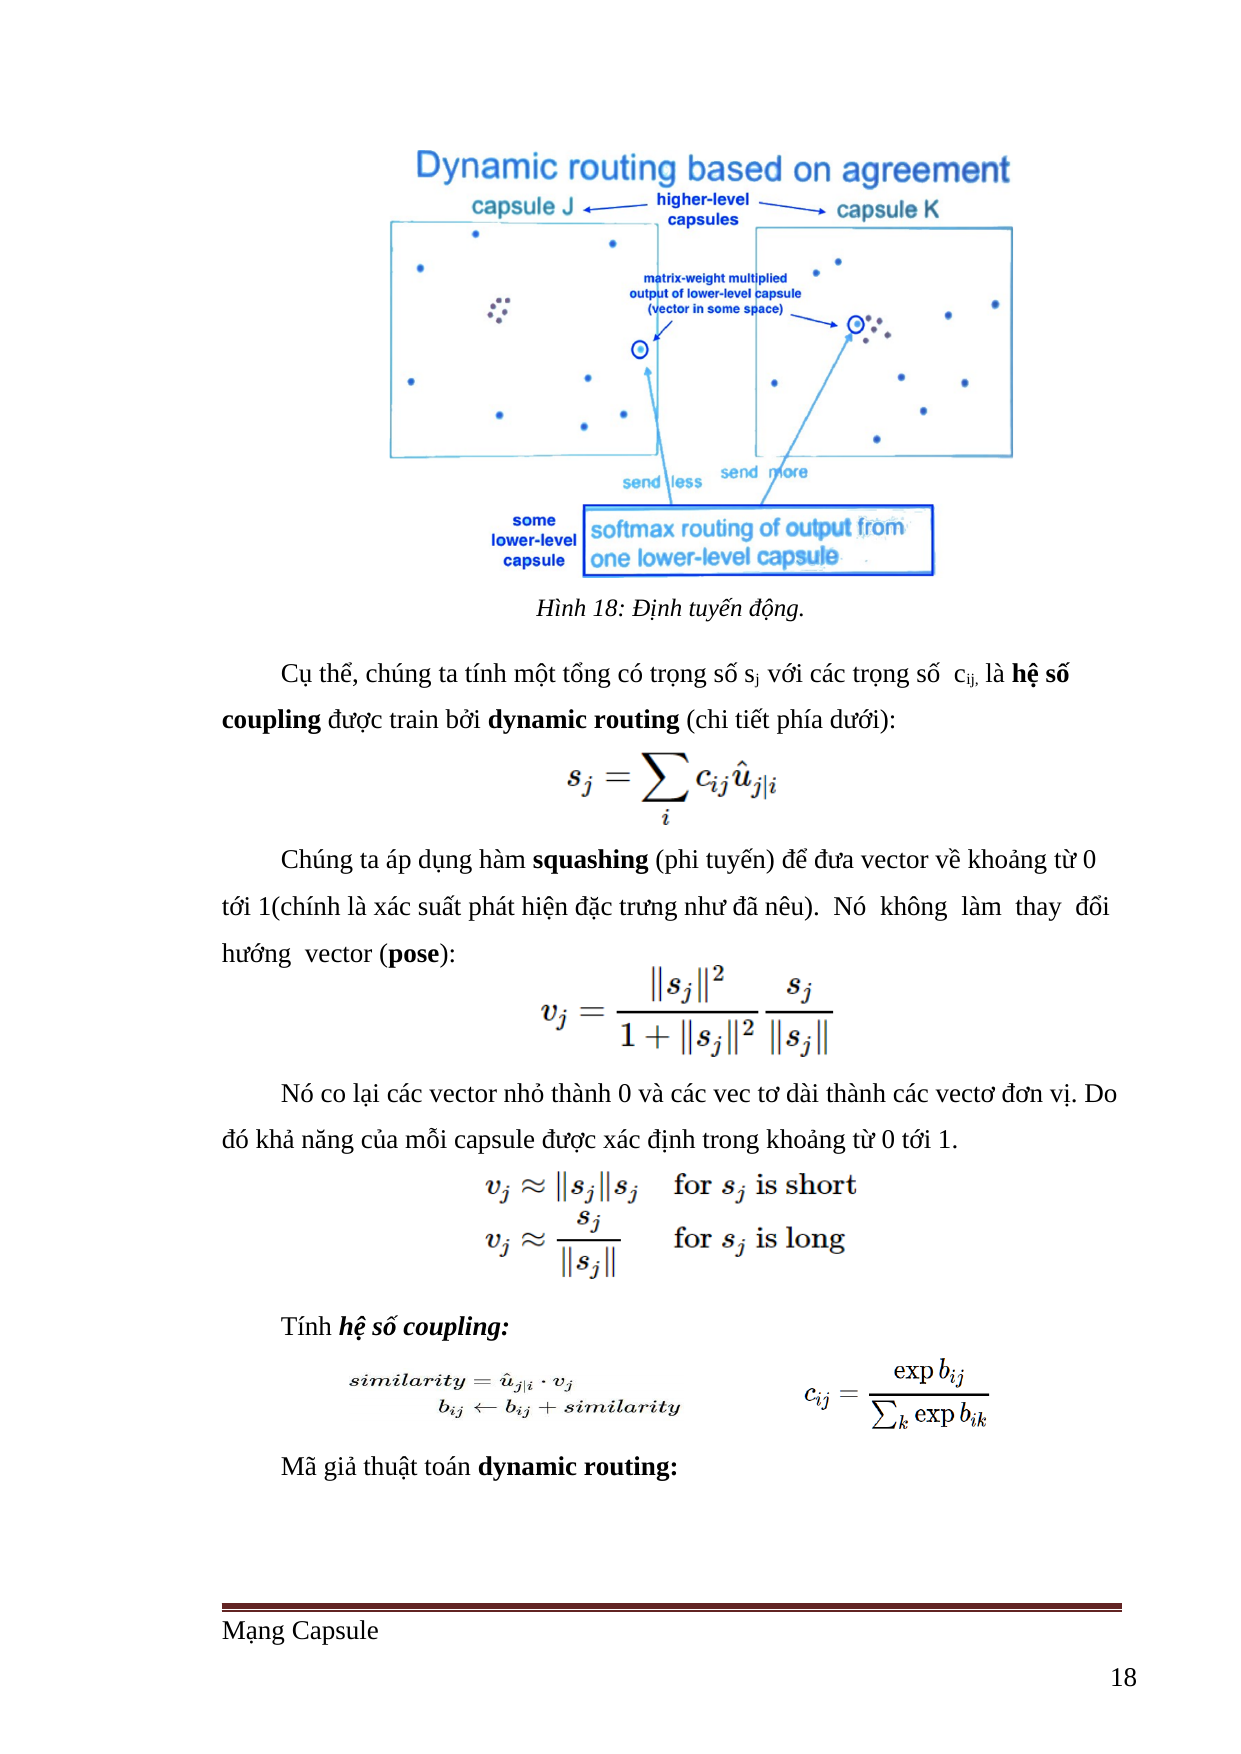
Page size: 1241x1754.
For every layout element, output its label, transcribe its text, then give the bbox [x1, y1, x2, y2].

picture [540, 965, 834, 1057]
text Cụ thể, chúng ta tính một tổng có trọng số sj với các trọng số cij, là hệ số coupling được train bởi dynamic routing (chi tiết phía dưới): [222, 657, 1122, 735]
picture [485, 1171, 857, 1279]
picture [389, 150, 1014, 578]
text Chúng ta áp dụng hàm squashing (phi tuyến) để đưa vector về khoảng từ 0 tới 1(chính là xác suất phát hiện đặc trưng như đã nêu). Nó không làm thay đổi hướng vector (pose): [222, 843, 1122, 968]
text Nó co lại các vector nhỏ thành 0 và các vec tơ dài thành các vectơ đơn vị. Do đó khả năng của mỗi capsule được xác định trong khoảng từ 0 tới 1. [222, 1077, 1122, 1155]
text Hình 18: Định tuyến động. [222, 593, 1122, 622]
picture [567, 752, 777, 825]
picture [349, 1368, 685, 1421]
text Tính hệ số coupling: [222, 1310, 1122, 1341]
picture [804, 1358, 990, 1429]
text Mã giả thuật toán dynamic routing: [222, 1450, 1122, 1481]
